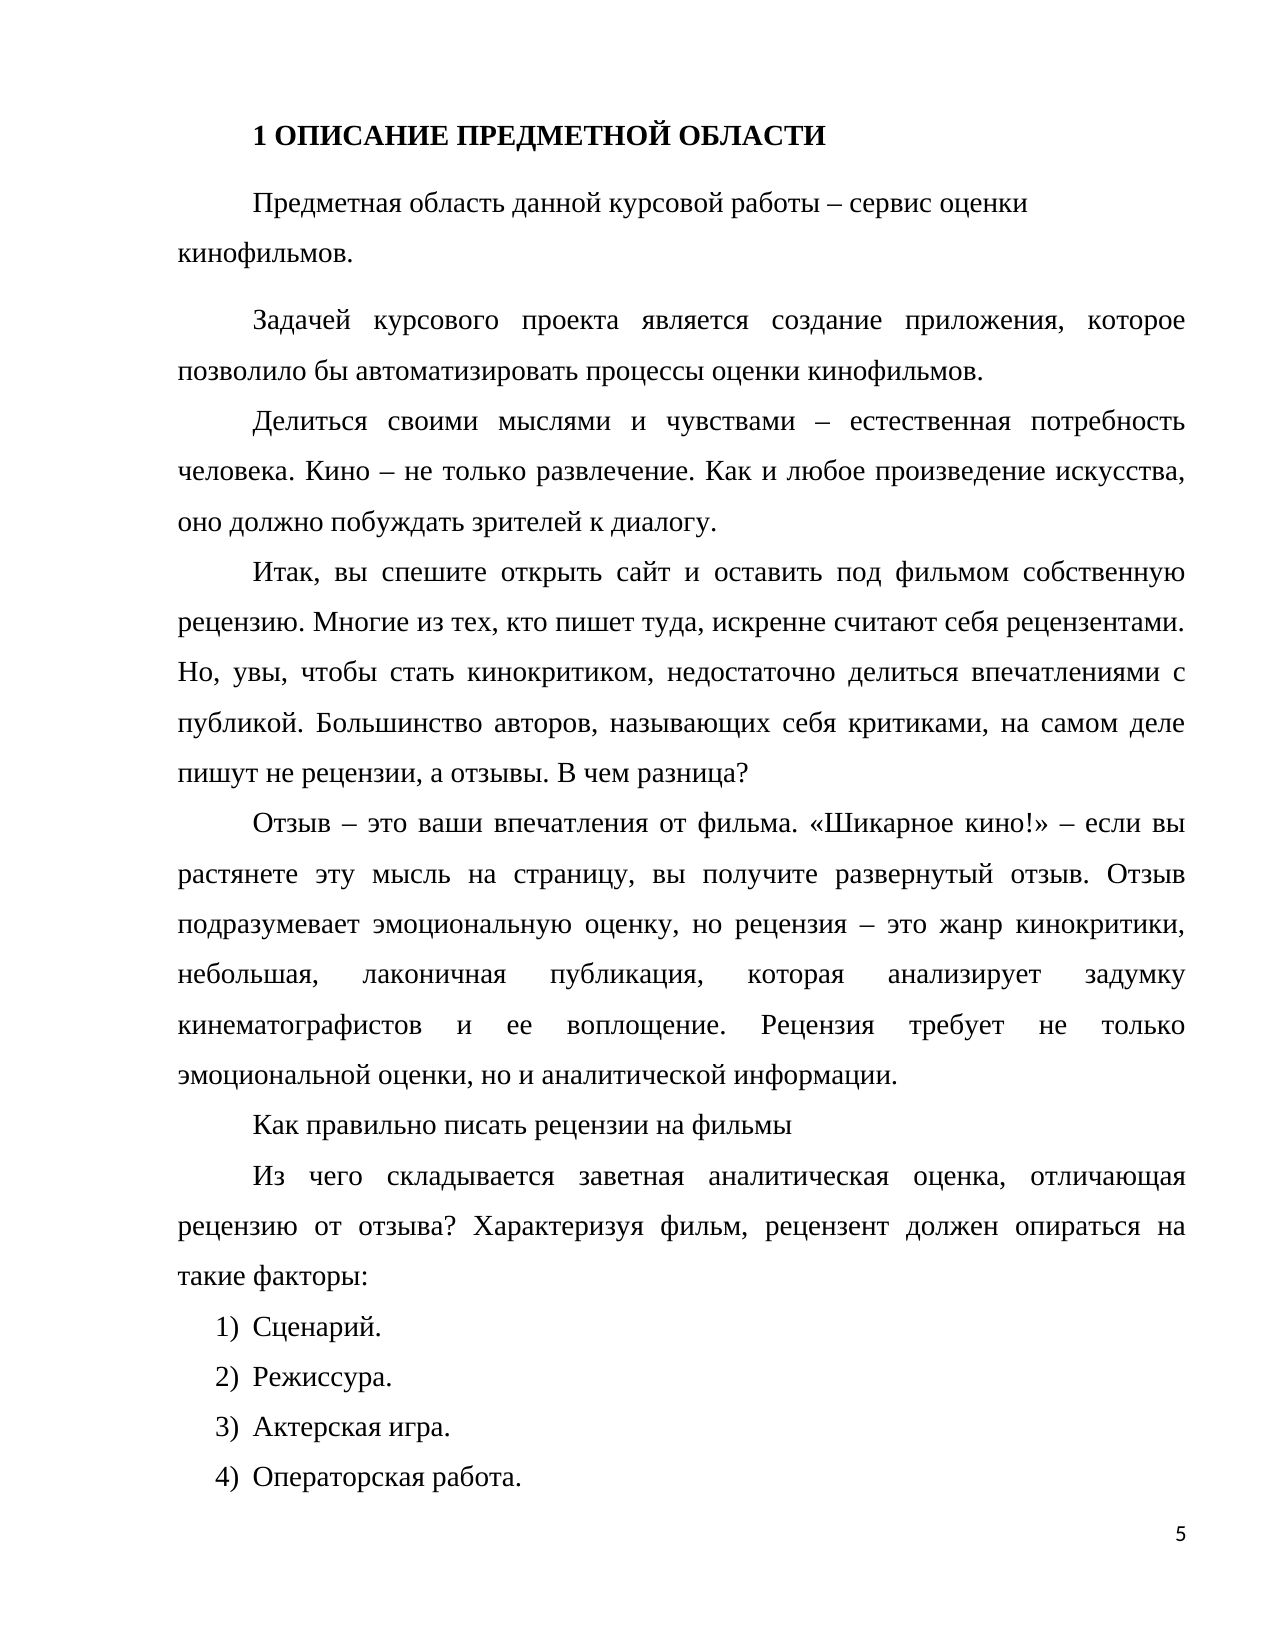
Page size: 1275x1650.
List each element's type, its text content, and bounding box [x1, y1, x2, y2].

list Актерская игра. [215, 1409, 1186, 1443]
list Режиссура. [215, 1359, 1186, 1392]
text Из чего складывается заветная аналитическая оценка, отличающая рецензию от отзыва? Характеризуя фильм, рецензент должен опираться на такие факторы: [177, 1158, 1186, 1292]
text Делиться своими мыслями и чувствами – естественная потребность человека. Кино – не только развлечение. Как и любое произведение искусства, оно должно побуждать зрителей к диалогу. [177, 403, 1186, 537]
list Сценарий. [215, 1309, 1186, 1342]
text Как правильно писать рецензии на фильмы [177, 1107, 1186, 1141]
text Итак, вы спешите открыть сайт и оставить под фильмом собственную рецензию. Многие из тех, кто пишет туда, искренне считают себя рецензентами. Но, увы, чтобы стать кинокритиком, недостаточно делиться впечатлениями с публикой. Большинство авторов, называющих себя критиками, на самом деле пишут не рецензии, а отзывы. В чем разница? [177, 554, 1186, 789]
list Операторская работа. [215, 1459, 1186, 1493]
text 1 ОПИСАНИЕ ПРЕДМЕТНОЙ ОБЛАСТИ [177, 118, 1186, 152]
text Предметная область данной курсовой работы – сервис оценки кинофильмов. [177, 185, 1186, 269]
text Задачей курсового проекта является создание приложения, которое позволило бы автоматизировать процессы оценки кинофильмов. [177, 302, 1186, 386]
text Отзыв – это ваши впечатления от фильма. «Шикарное кино!» – если вы растянете эту мысль на страницу, вы получите развернутый отзыв. Отзыв подразумевает эмоциональную оценку, но рецензия – это жанр кинокритики, небольшая, лаконичная публикация, которая анализирует задумку кинематографистов и ее воплощение. Рецензия требует не только эмоциональной оценки, но и аналитической информации. [177, 806, 1186, 1091]
